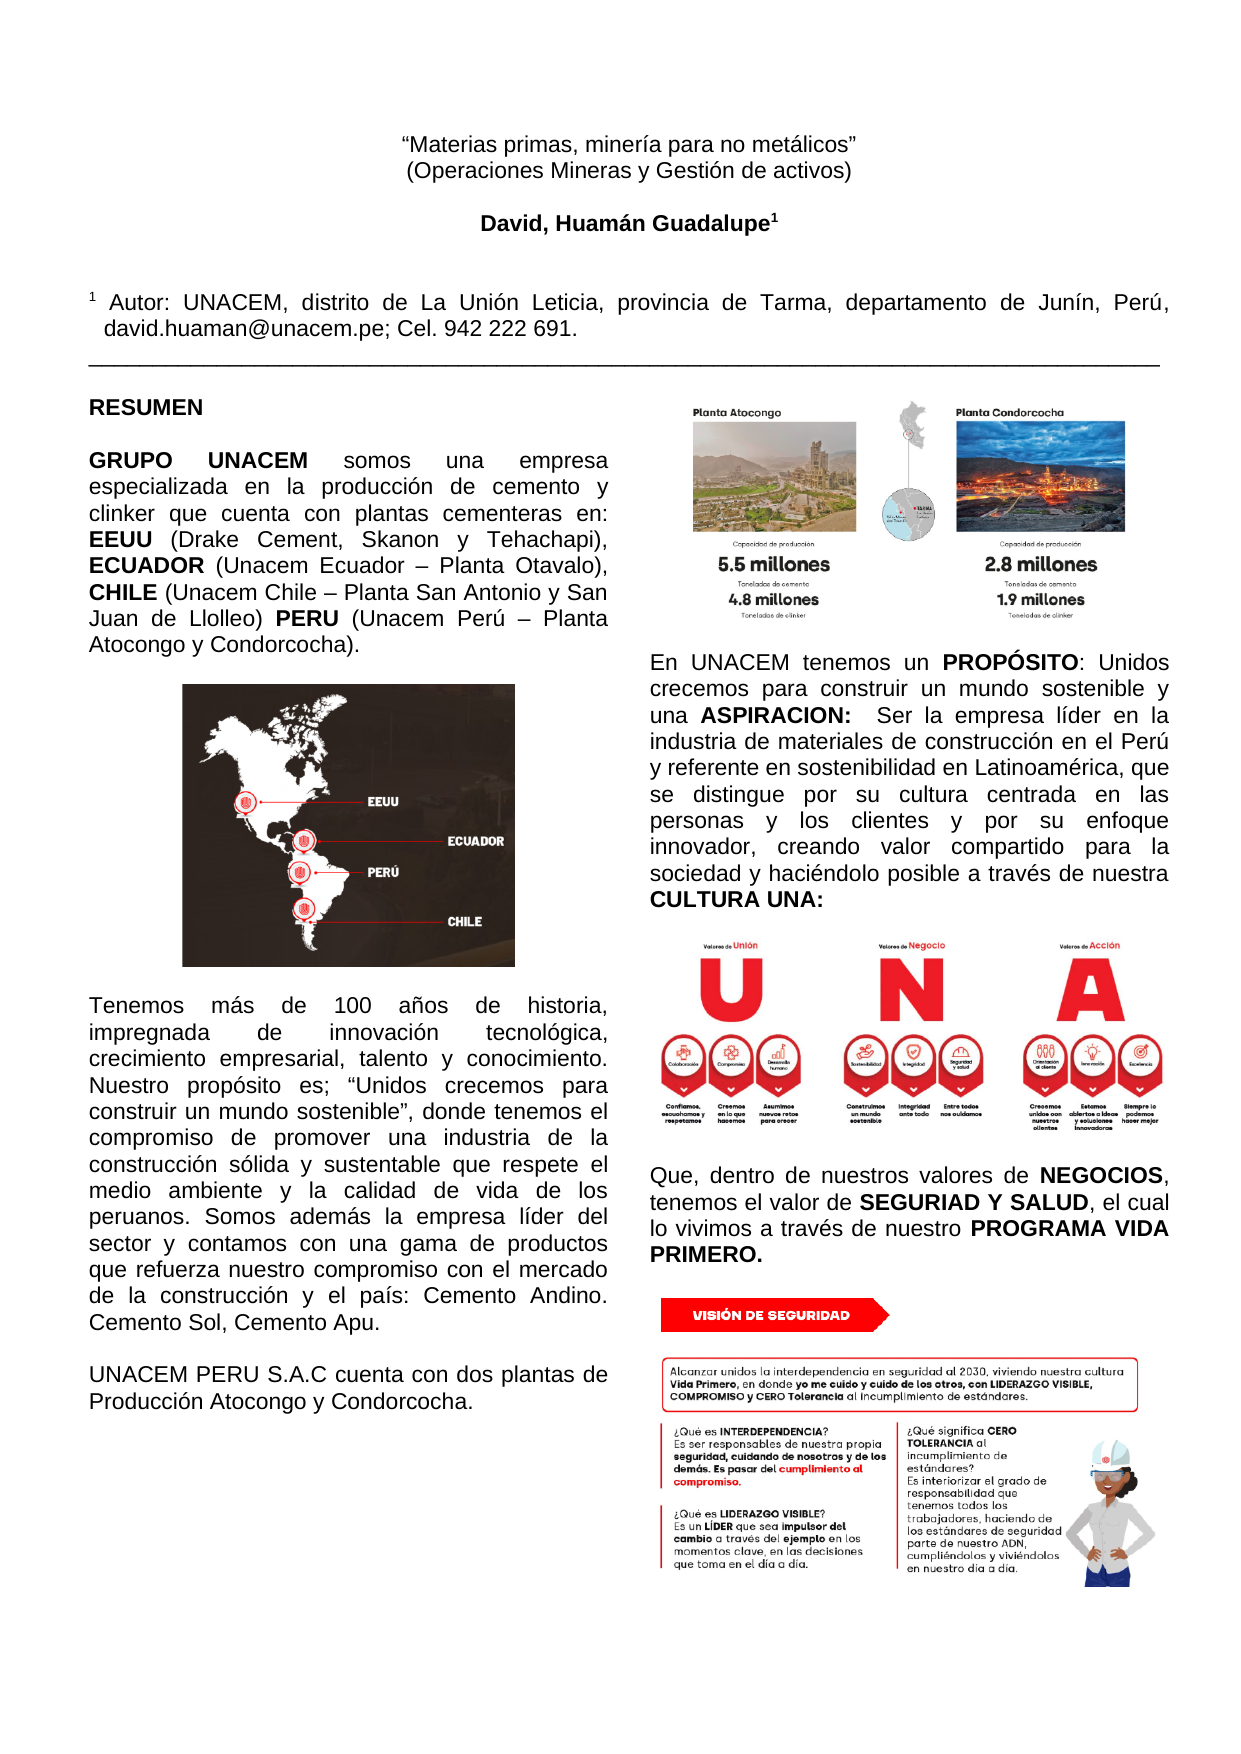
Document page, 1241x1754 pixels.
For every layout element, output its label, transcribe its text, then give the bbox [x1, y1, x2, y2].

text “Materias primas, minería para no metálicos” [89, 131, 1169, 157]
text GRUPO UNACEM somos una empresa especializada en la producción de cemento y clinker que cuenta con plantas cementeras en: EEUU (Drake Cement, Skanon y Tehachapi), ECUADOR (Unacem Ecuador – Planta Otavalo), CHILE (Unacem Chile – Planta San Antonio y San Juan de Llolleo) PERU (Unacem Perú – Planta Atocongo y Condorcocha). [89, 447, 608, 658]
text Que, dentro de nuestros valores de NEGOCIOS, tenemos el valor de SEGURIAD Y SALUD, el cual lo vivimos a través de nuestro PROGRAMA VIDA PRIMERO. [649, 1162, 1169, 1267]
text ____________________________________________________________________________________ [89, 341, 1169, 368]
text En UNACEM tenemos un PROPÓSITO: Unidos crecemos para construir un mundo sostenible y una ASPIRACION: Ser la empresa líder en la industria de materiales de construcción en el Perú y referente en sostenibilidad en Latinoamérica, que se distingue por su cultura centrada en las personas y los clientes y por su enfoque innovador, creando valor compartido para la sociedad y haciéndolo posible a través de nuestra CULTURA UNA: [649, 649, 1169, 912]
text RESUMEN [89, 394, 608, 421]
picture [693, 394, 1126, 623]
text Tenemos más de 100 años de historia, impregnada de innovación tecnológica, crecimiento empresarial, talento y conocimiento. Nuestro propósito es; “Unidos crecemos para construir un mundo sostenible”, donde tenemos el compromiso de promover una industria de la construcción sólida y sustentable que respete el medio ambiente y la calidad de vida de los peruanos. Somos además la empresa líder del sector y contamos con una gama de productos que refuerza nuestro compromiso con el mercado de la construcción y el país: Cemento Andino. Cemento Sol, Cemento Apu. [89, 992, 608, 1335]
picture [649, 1293, 1169, 1591]
text UNACEM PERU S.A.C cuenta con dos plantas de Producción Atocongo y Condorcocha. [89, 1361, 608, 1414]
text 1 Autor: UNACEM, distrito de La Unión Leticia, provincia de Tarma, departamento de Junín, Perú, david.huaman@unacem.pe; Cel. 942 222 691. [89, 289, 1169, 341]
text David, Huamán Guadalupe1 [89, 210, 1169, 236]
picture [649, 938, 1172, 1136]
picture [182, 684, 515, 967]
text (Operaciones Mineras y Gestión de activos) [89, 157, 1169, 183]
